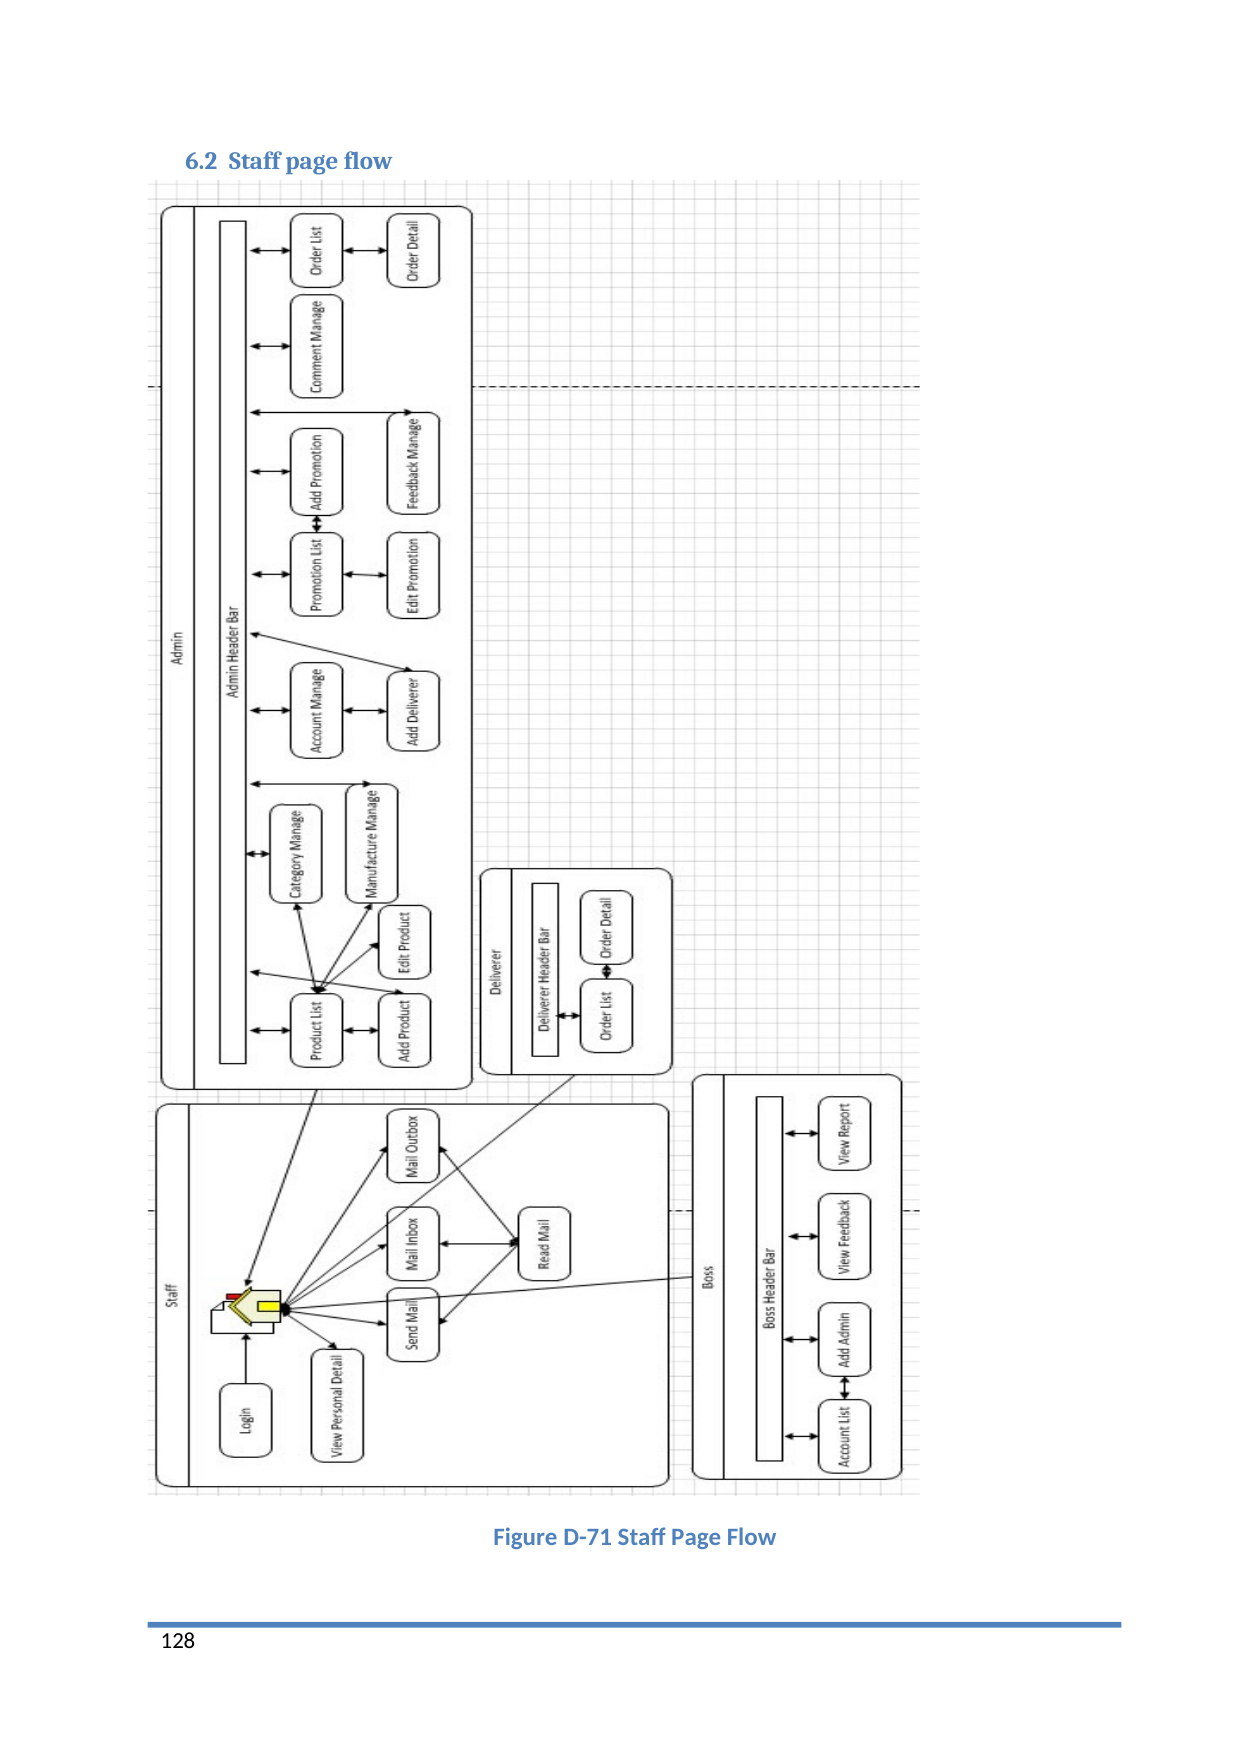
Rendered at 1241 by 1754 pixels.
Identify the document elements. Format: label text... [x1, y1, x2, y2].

picture [147, 180, 920, 1496]
text Figure D-71 Staff Page Flow [148, 1521, 1122, 1551]
subtitle Staff page flow [185, 147, 1122, 176]
